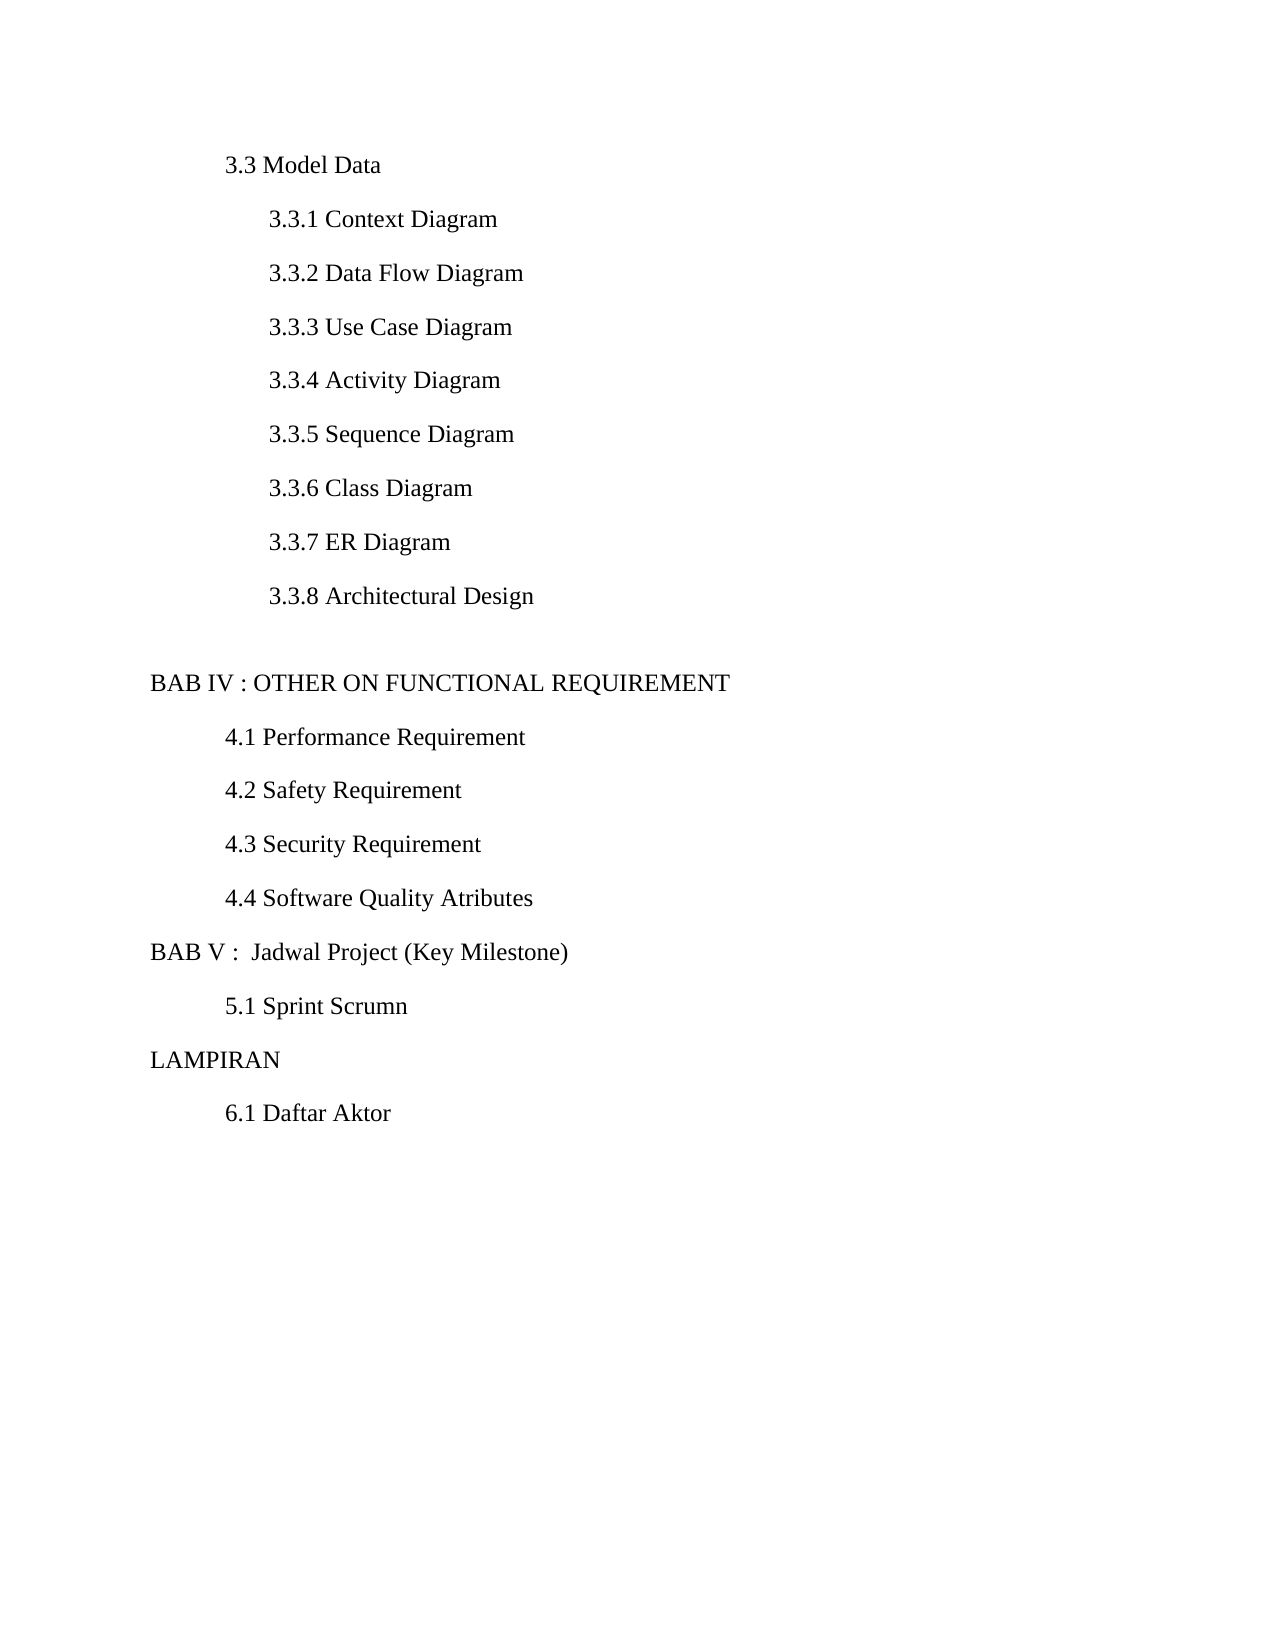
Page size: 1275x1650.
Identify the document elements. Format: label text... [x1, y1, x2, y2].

text 3.3.5 Sequence Diagram [225, 419, 1125, 448]
text 3.3.7 ER Diagram [225, 527, 1125, 556]
text 4.1 Performance Requirement [150, 722, 1125, 750]
text 3.3 Model Data [150, 150, 1125, 179]
text 4.4 Software Quality Atributes [150, 883, 1125, 912]
text 3.3.2 Data Flow Diagram [225, 258, 1125, 286]
text 3.3.3 Use Case Diagram [225, 312, 1125, 340]
text BAB IV : OTHER ON FUNCTIONAL REQUIREMENT [150, 668, 1125, 696]
text 6.1 Daftar Aktor [150, 1098, 1125, 1127]
text LAMPIRAN [150, 1045, 1125, 1073]
text 4.3 Security Requirement [150, 829, 1125, 858]
text 3.3.4 Activity Diagram [225, 365, 1125, 394]
text 3.3.1 Context Diagram [150, 204, 1125, 233]
text BAB V : Jadwal Project (Key Milestone) [150, 937, 1125, 966]
text 4.2 Safety Requirement [150, 775, 1125, 804]
text 5.1 Sprint Scrumn [150, 991, 1125, 1019]
text 3.3.8 Architectural Design [225, 581, 1125, 643]
text 3.3.6 Class Diagram [225, 473, 1125, 502]
